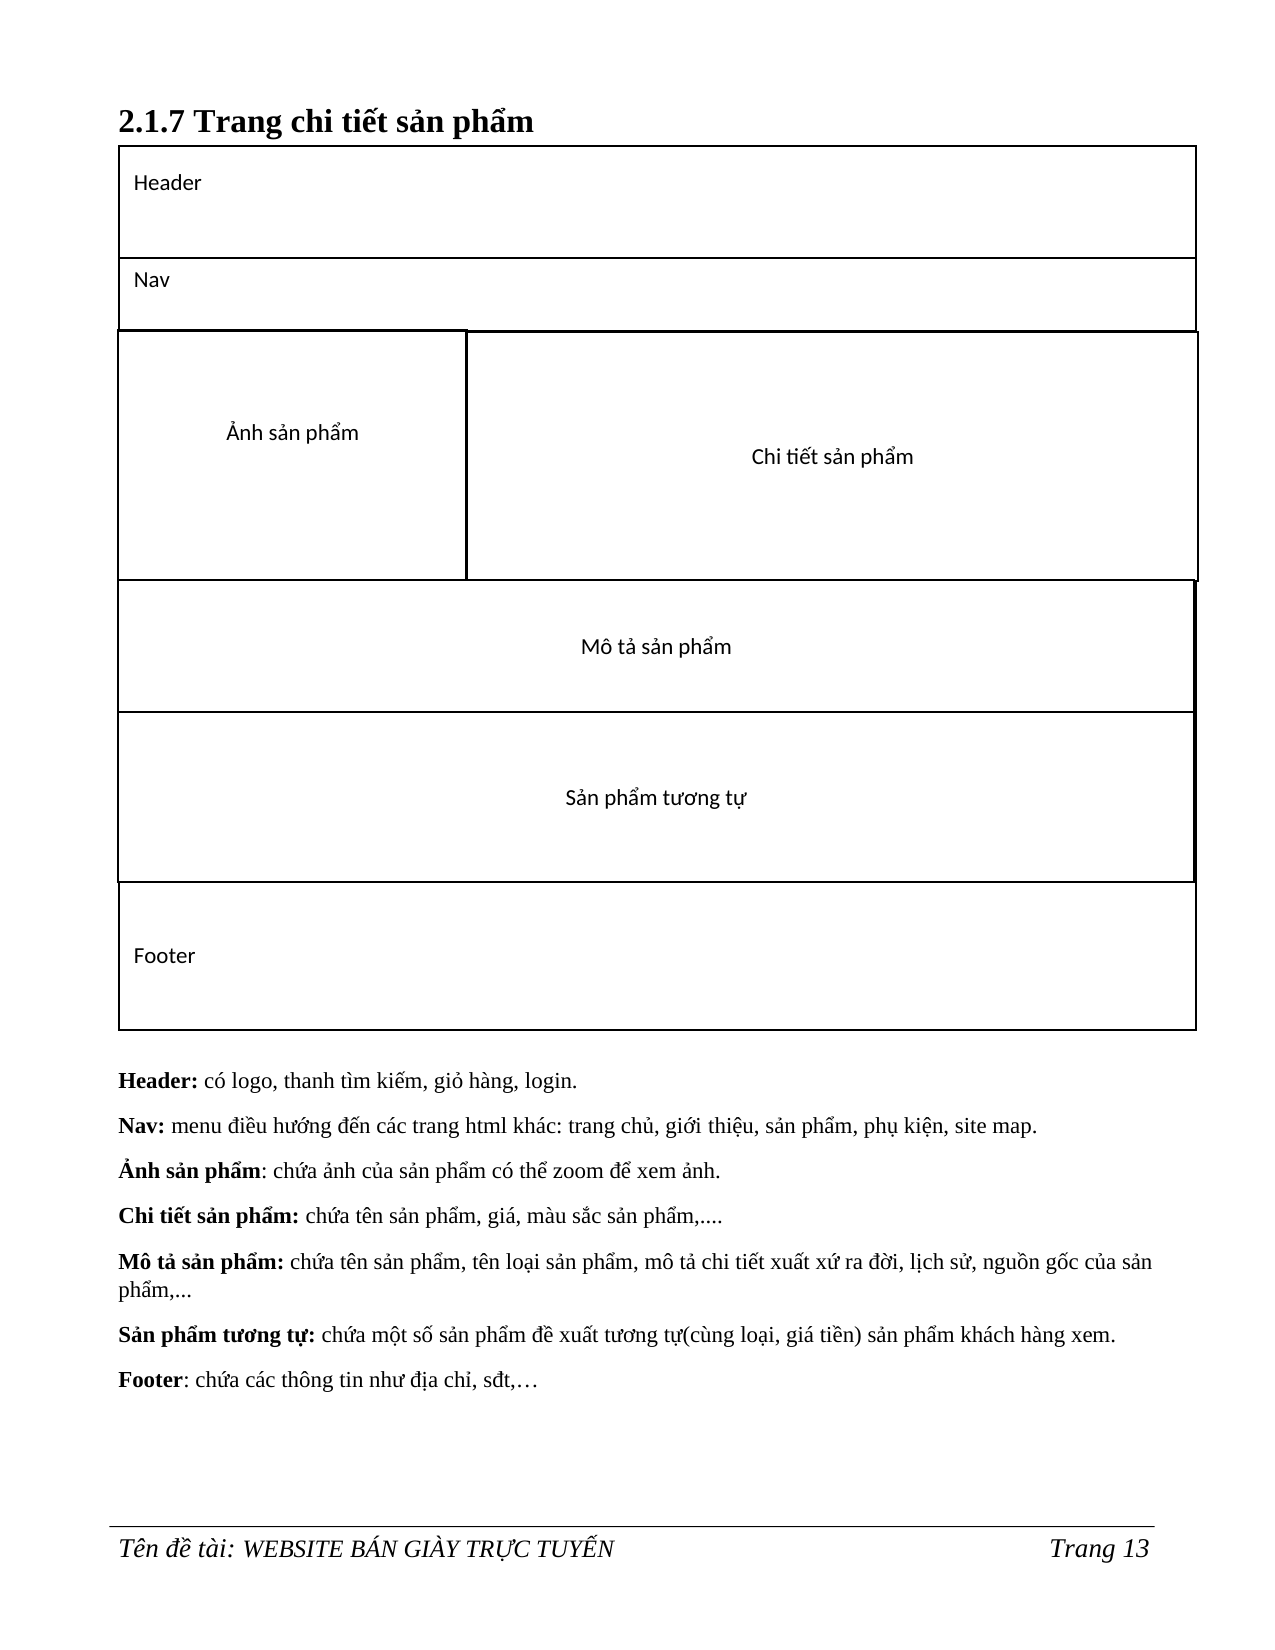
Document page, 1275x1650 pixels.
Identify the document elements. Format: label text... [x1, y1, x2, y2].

text Footer: chứa các thông tin như địa chỉ, sđt,… [118, 1366, 1186, 1393]
text Mô tả sản phẩm: chứa tên sản phẩm, tên loại sản phẩm, mô tả chi tiết xuất xứ ra đời, lịch sử, nguồn gốc của sản phẩm,... [118, 1248, 1186, 1302]
subtitle Trang chi tiết sản phẩm [118, 101, 1186, 139]
text Ảnh sản phẩm: chứa ảnh của sản phẩm có thể zoom để xem ảnh. [118, 1157, 1186, 1184]
text Header: có logo, thanh tìm kiếm, giỏ hàng, login. [118, 1031, 1186, 1094]
text Sản phẩm tương tự: chứa một số sản phẩm đề xuất tương tự(cùng loại, giá tiền) sản phẩm khách hàng xem. [118, 1321, 1186, 1348]
text Nav: menu điều hướng đến các trang html khác: trang chủ, giới thiệu, sản phẩm, phụ kiện, site map. [118, 1112, 1186, 1139]
text Chi tiết sản phẩm: chứa tên sản phẩm, giá, màu sắc sản phẩm,.... [118, 1203, 1186, 1229]
